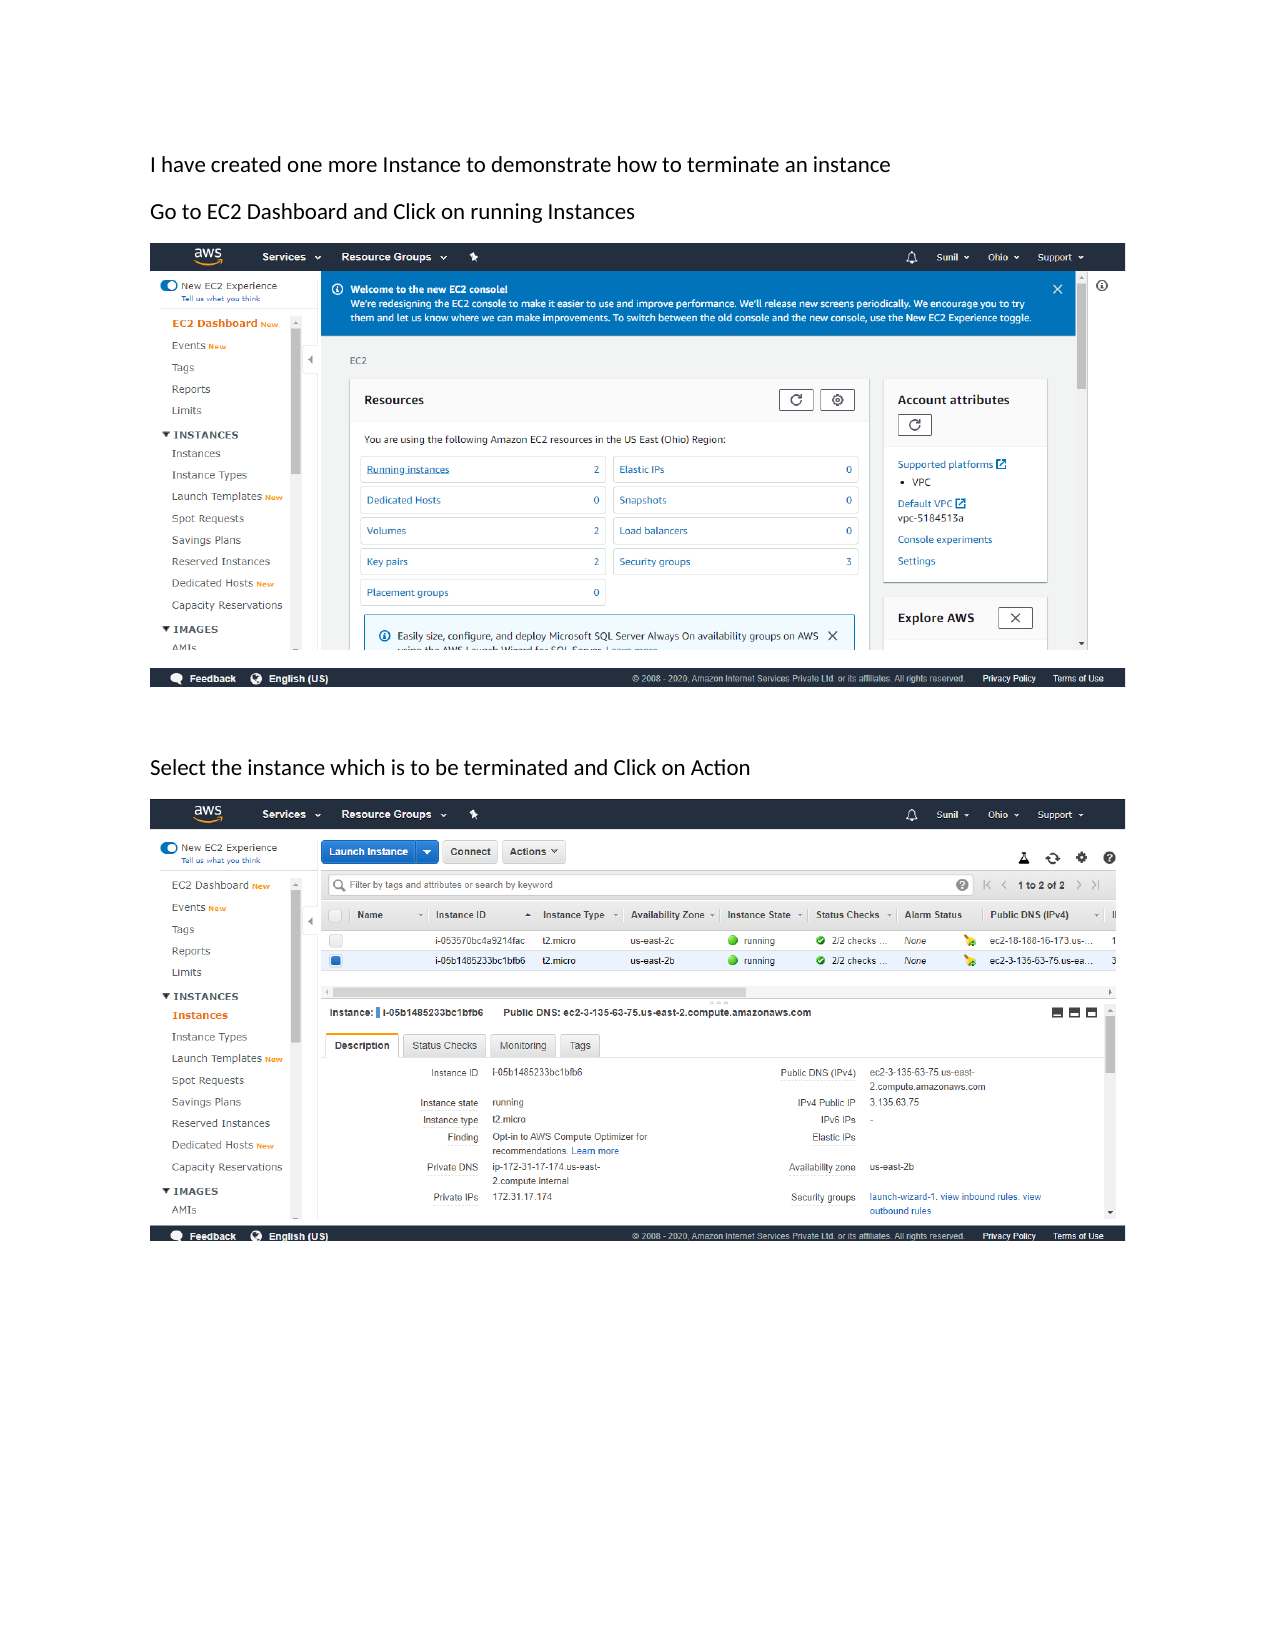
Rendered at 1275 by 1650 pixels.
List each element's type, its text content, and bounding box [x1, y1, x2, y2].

text I have created one more Instance to demonstrate how to terminate an instance [150, 150, 1125, 178]
text Go to EC2 Dashboard and Click on running Instances [150, 197, 1125, 225]
picture [150, 799, 1125, 1241]
picture [150, 243, 1125, 687]
text Select the instance which is to be terminated and Click on Action [150, 753, 1125, 781]
